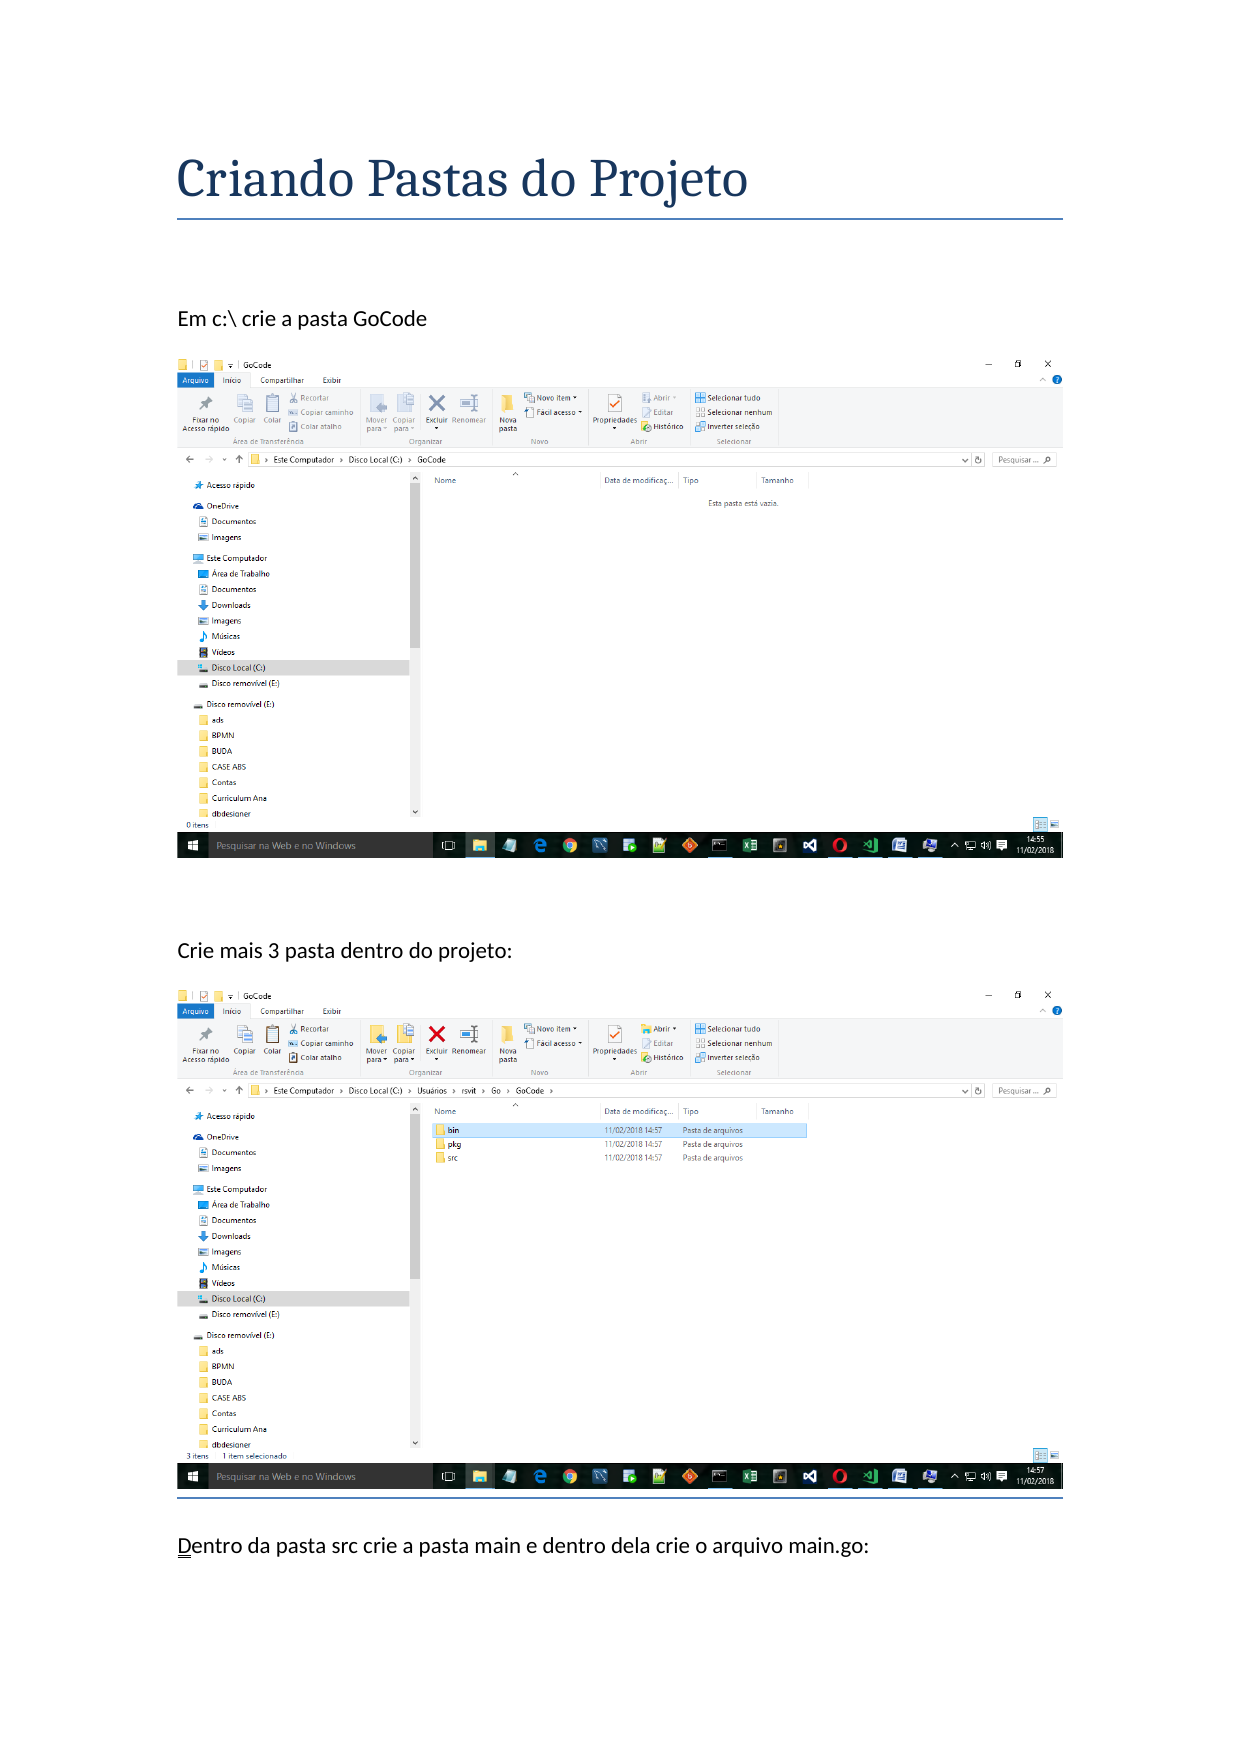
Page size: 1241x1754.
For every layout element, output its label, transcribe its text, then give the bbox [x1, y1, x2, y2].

text Crie mais 3 pasta dentro do projeto: [177, 936, 1063, 964]
picture [177, 357, 1063, 858]
picture [177, 988, 1063, 1489]
text Dentro da pasta src crie a pasta main e dentro dela crie o arquivo main.go: [177, 1531, 1063, 1559]
title Criando Pastas do Projeto [177, 148, 1063, 218]
text Em c:\ crie a pasta GoCode [177, 304, 1063, 333]
